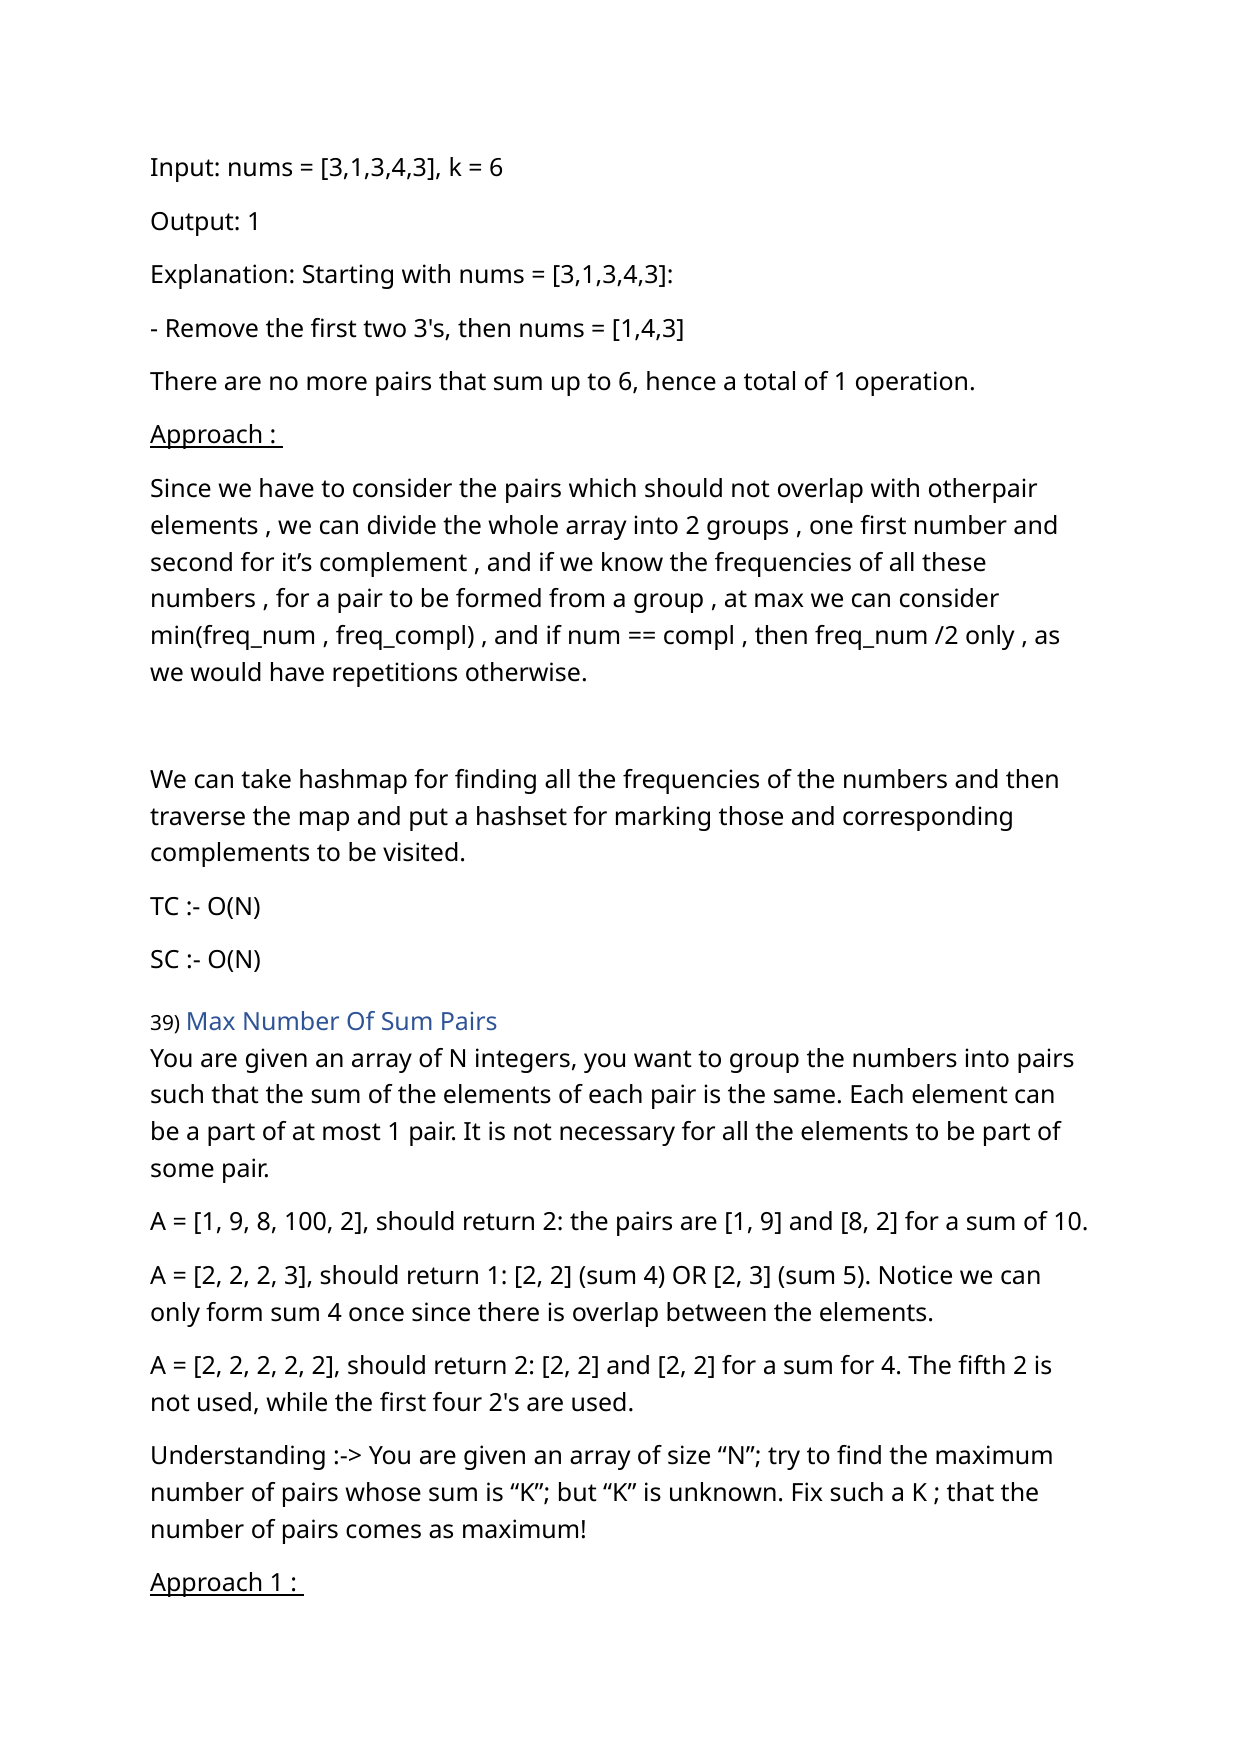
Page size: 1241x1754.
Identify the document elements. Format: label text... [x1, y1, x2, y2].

text TC :- O(N) [150, 888, 1090, 922]
text - Remove the first two 3's, then nums = [1,4,3] [150, 310, 1090, 344]
text A = [2, 2, 2, 2, 2], should return 2: [2, 2] and [2, 2] for a sum for 4. The fifth 2 is not used, while the first four 2's are used. [150, 1348, 1090, 1418]
text There are no more pairs that sum up to 6, hence a total of 1 operation. [150, 364, 1090, 398]
text A = [2, 2, 2, 3], should return 1: [2, 2] (sum 4) OR [2, 3] (sum 5). Notice we can only form sum 4 once since there is overlap between the elements. [150, 1257, 1090, 1328]
text Approach 1 : [150, 1565, 1090, 1599]
text SC :- O(N) [150, 942, 1090, 976]
text Input: nums = [3,1,3,4,3], k = 6 [150, 150, 1090, 184]
text A = [1, 9, 8, 100, 2], should return 2: the pairs are [1, 9] and [8, 2] for a sum of 10. [150, 1204, 1090, 1238]
text You are given an array of N integers, you want to group the numbers into pairs such that the sum of the elements of each pair is the same. Each element can be a part of at most 1 pair. It is not necessary for all the elements to be part of some pair. [150, 1040, 1090, 1185]
text Output: 1 [150, 203, 1090, 237]
text We can take hashmap for finding all the frequencies of the numbers and then traverse the map and put a hashset for marking those and corresponding complements to be visited. [150, 761, 1090, 869]
subtitle Max Number Of Sum Pairs [150, 1003, 1090, 1038]
text Since we have to consider the pairs which should not overlap with otherpair elements , we can divide the whole array into 2 groups , one first number and second for it’s complement , and if we know the frequencies of all these numbers , for a pair to be formed from a group , at max we can consider min(freq_num , freq_compl) , and if num == compl , then freq_num /2 only , as we would have repetitions otherwise. [150, 471, 1090, 688]
text Approach : [150, 417, 1090, 451]
text Explanation: Starting with nums = [3,1,3,4,3]: [150, 257, 1090, 291]
text Understanding :-> You are given an array of size “N”; try to find the maximum number of pairs whose sum is “K”; but “K” is unknown. Fix such a K ; that the number of pairs comes as maximum! [150, 1438, 1090, 1546]
